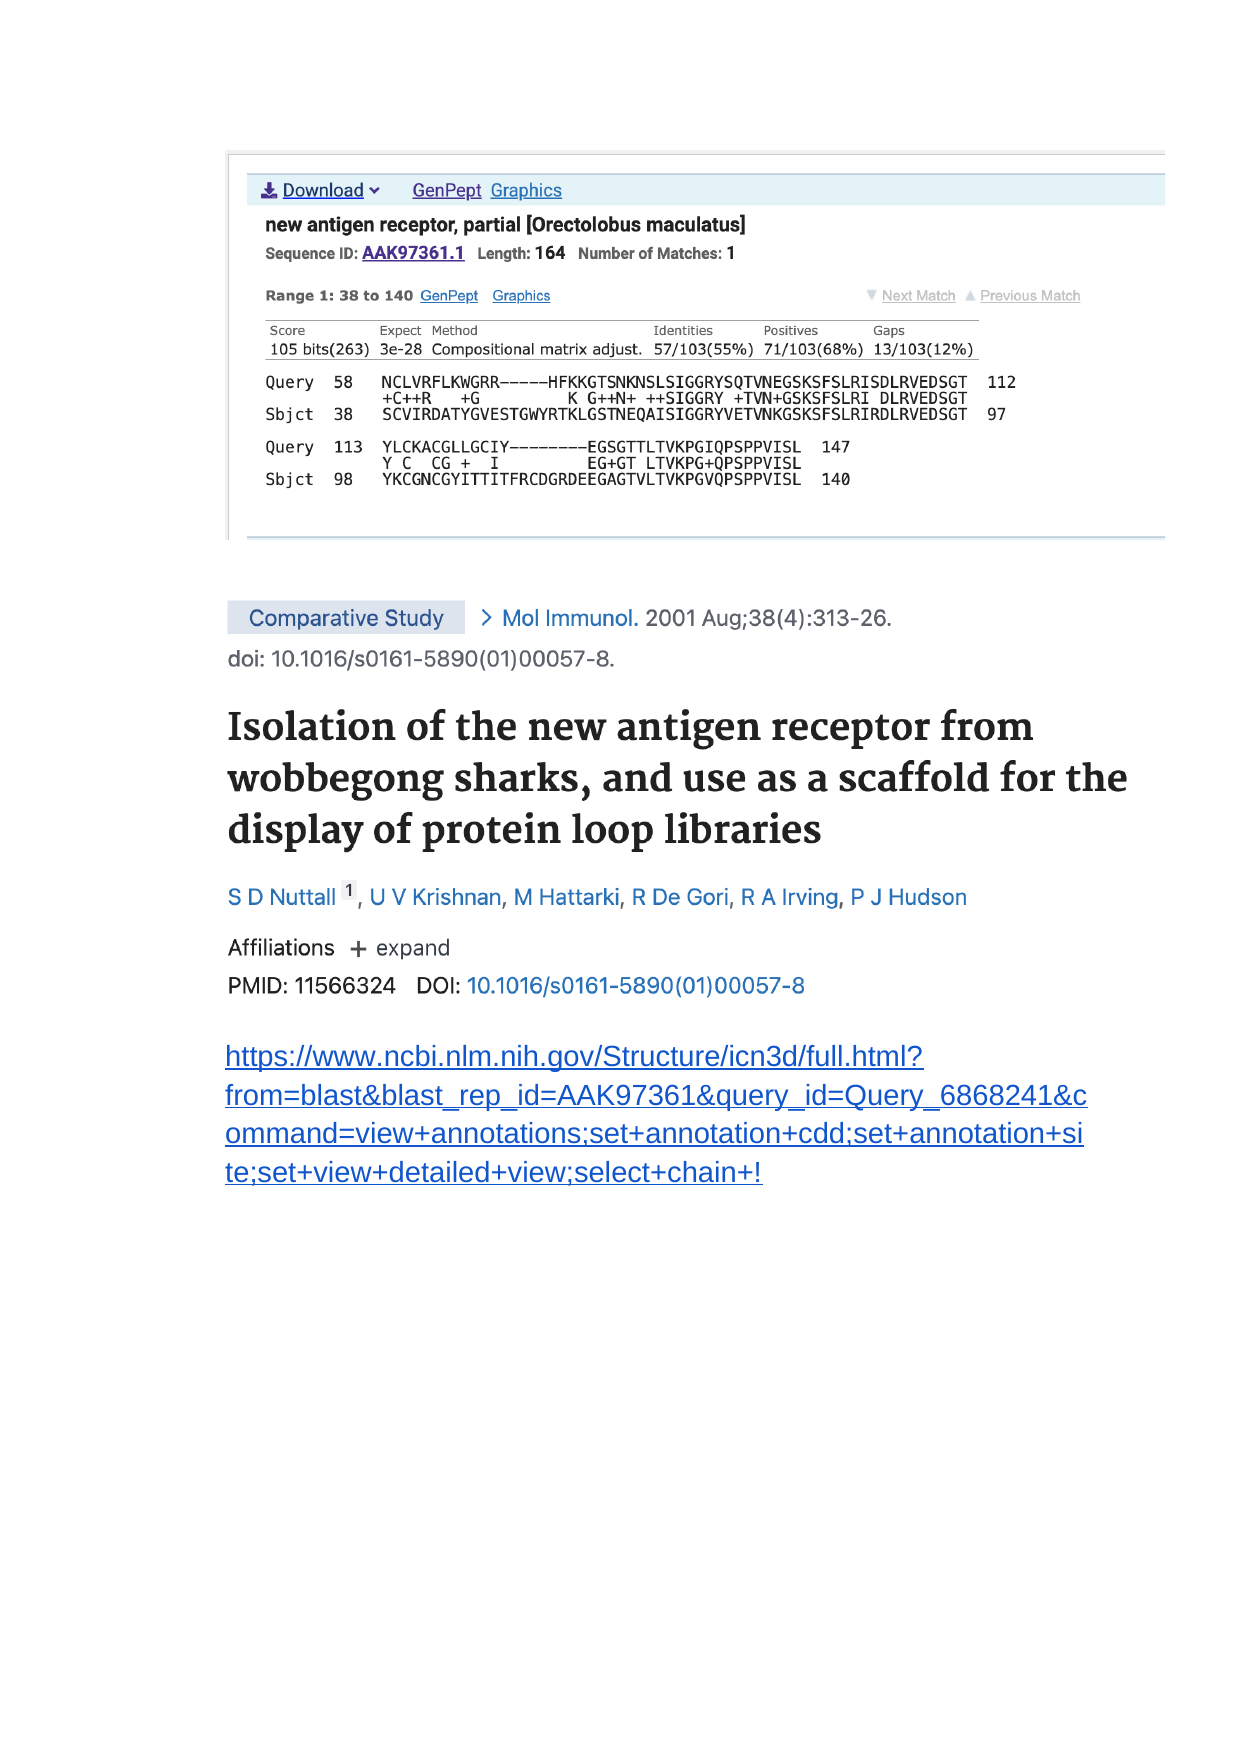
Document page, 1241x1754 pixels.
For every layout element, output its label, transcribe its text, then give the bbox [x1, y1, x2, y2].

text https://www.ncbi.nlm.nih.gov/Structure/icn3d/full.html?from=blast&blast_rep_id=AAK97361&query_id=Query_6868241&command=view+annotations;set+annotation+cdd;set+annotation+site;set+view+detailed+view;select+chain+!A;show+selection&log$=align&blast_rank=1&RID=D2MG8YZK015 [225, 1039, 1090, 1188]
picture [225, 150, 1166, 540]
picture [225, 543, 1166, 1036]
